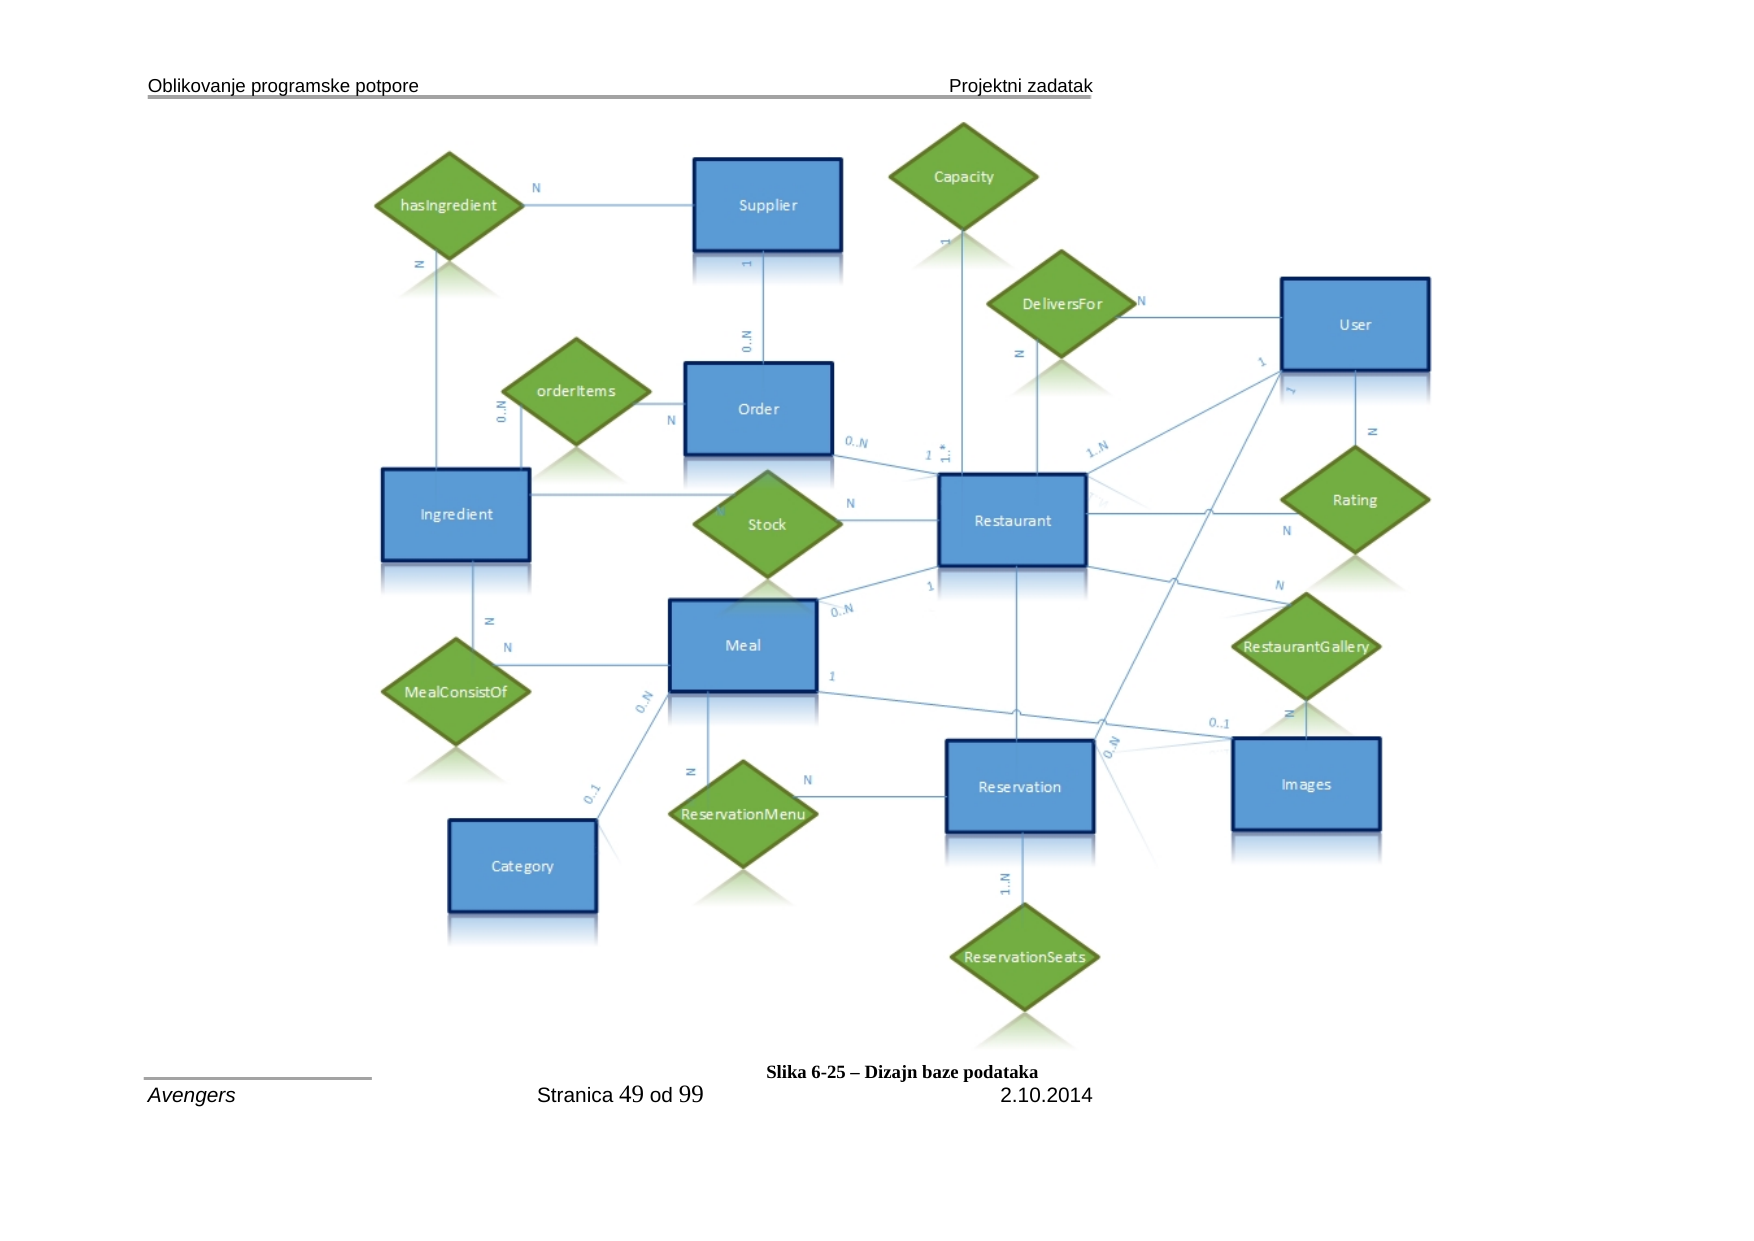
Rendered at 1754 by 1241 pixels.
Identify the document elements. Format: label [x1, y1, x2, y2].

picture [147, 95, 1092, 99]
picture [372, 121, 1433, 1052]
